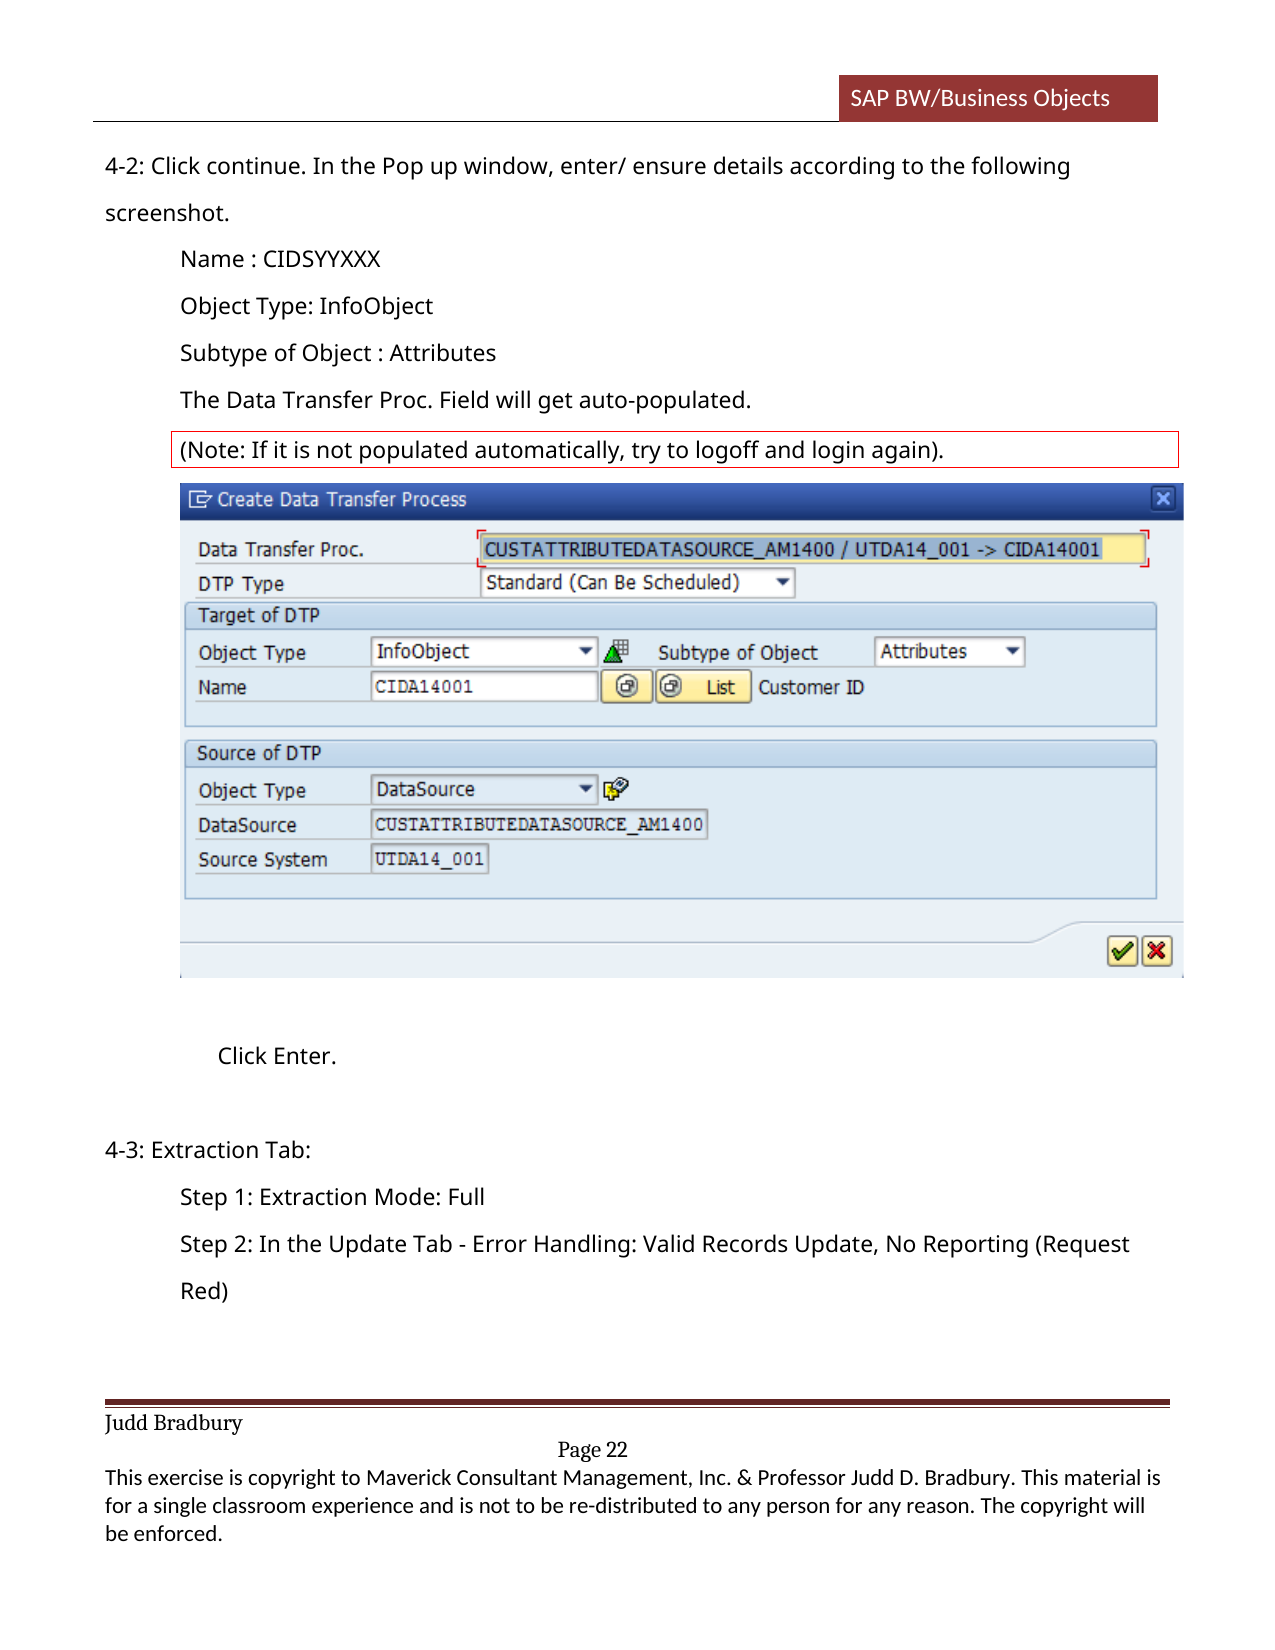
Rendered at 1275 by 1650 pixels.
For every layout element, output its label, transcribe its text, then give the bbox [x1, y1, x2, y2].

picture [180, 483, 1184, 978]
text The Data Transfer Proc. Field will get auto-populated. [180, 384, 1170, 415]
text Subtype of Object : Attributes [180, 337, 1170, 368]
text Name : CIDSYYXXX [180, 243, 1170, 274]
text (Note: If it is not populated automatically, try to logoff and login again). [172, 432, 1178, 467]
text Step 2: In the Update Tab - Error Handling: Valid Records Update, No Reporting (Request Red) [180, 1228, 1170, 1306]
text Object Type: InfoObject [180, 290, 1170, 321]
text Click Enter. [217, 1040, 1170, 1072]
text Step 1: Extraction Mode: Full [180, 1181, 1170, 1212]
text 4-2: Click continue. In the Pop up window, enter/ ensure details according to the following screenshot. [105, 149, 1170, 228]
text 4-3: Extraction Tab: [105, 1134, 1170, 1165]
